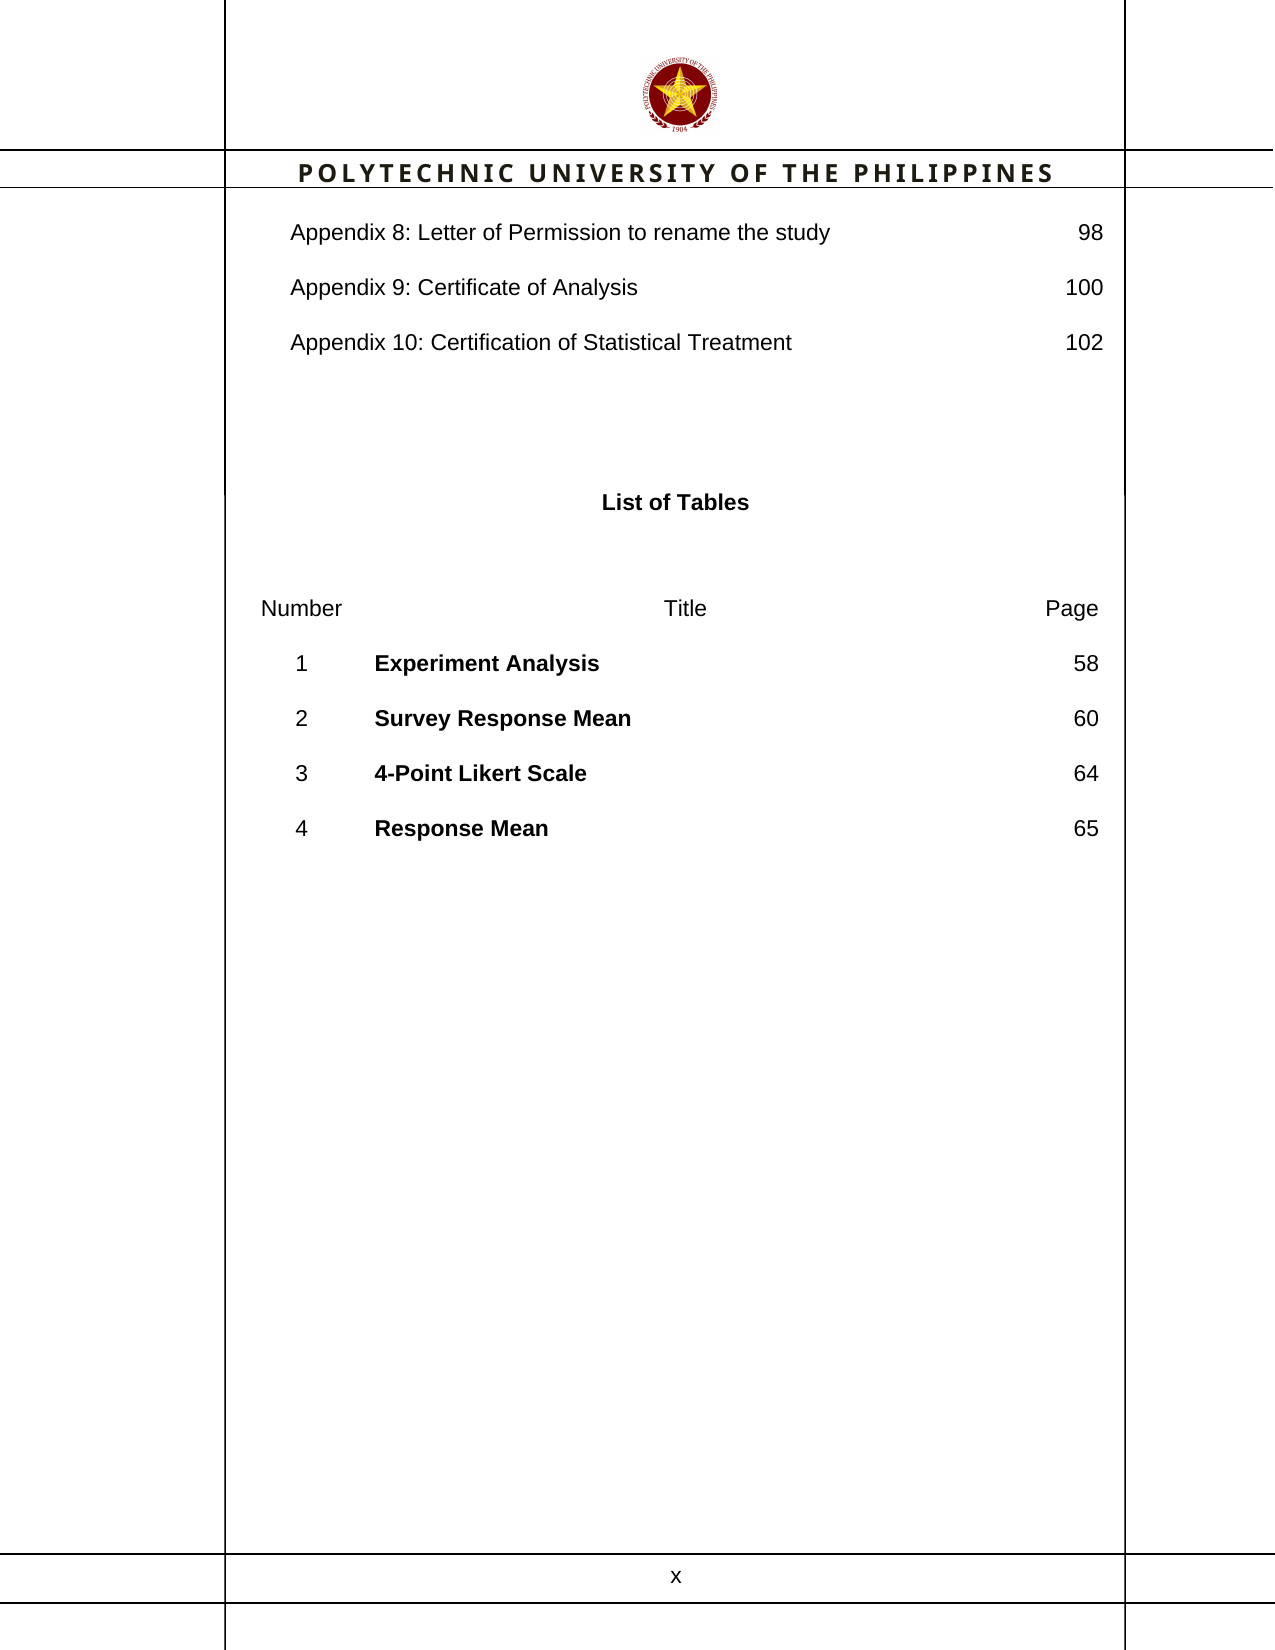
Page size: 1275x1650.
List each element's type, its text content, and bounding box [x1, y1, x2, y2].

table_cell 2 [240, 705, 363, 759]
table_cell Appendix 10: Certification of Statistical Treatment [234, 329, 1022, 384]
table_cell Experiment Analysis [363, 650, 1022, 704]
table_cell 1 [240, 650, 363, 704]
table_header Title [363, 595, 1022, 649]
table_cell 98 [1022, 219, 1124, 274]
table_cell 58 [1022, 650, 1124, 704]
table_cell 65 [1022, 815, 1124, 869]
table_cell 64 [1022, 760, 1124, 814]
table_cell Appendix 9: Certificate of Analysis [234, 274, 1022, 329]
table_cell Appendix 8: Letter of Permission to rename the study [234, 219, 1022, 274]
picture [642, 57, 718, 133]
table_cell Survey Response Mean [363, 705, 1022, 759]
text List of Tables [240, 489, 1111, 515]
table_cell 4 [240, 815, 363, 869]
table_cell 60 [1022, 705, 1124, 759]
table_cell 100 [1022, 274, 1124, 329]
table_cell 4-Point Likert Scale [363, 760, 1022, 814]
table_cell Response Mean [363, 815, 1022, 869]
table_cell 102 [1022, 329, 1124, 384]
table_header Page [1022, 595, 1124, 649]
table_cell 3 [240, 760, 363, 814]
table_header Number [240, 595, 363, 649]
